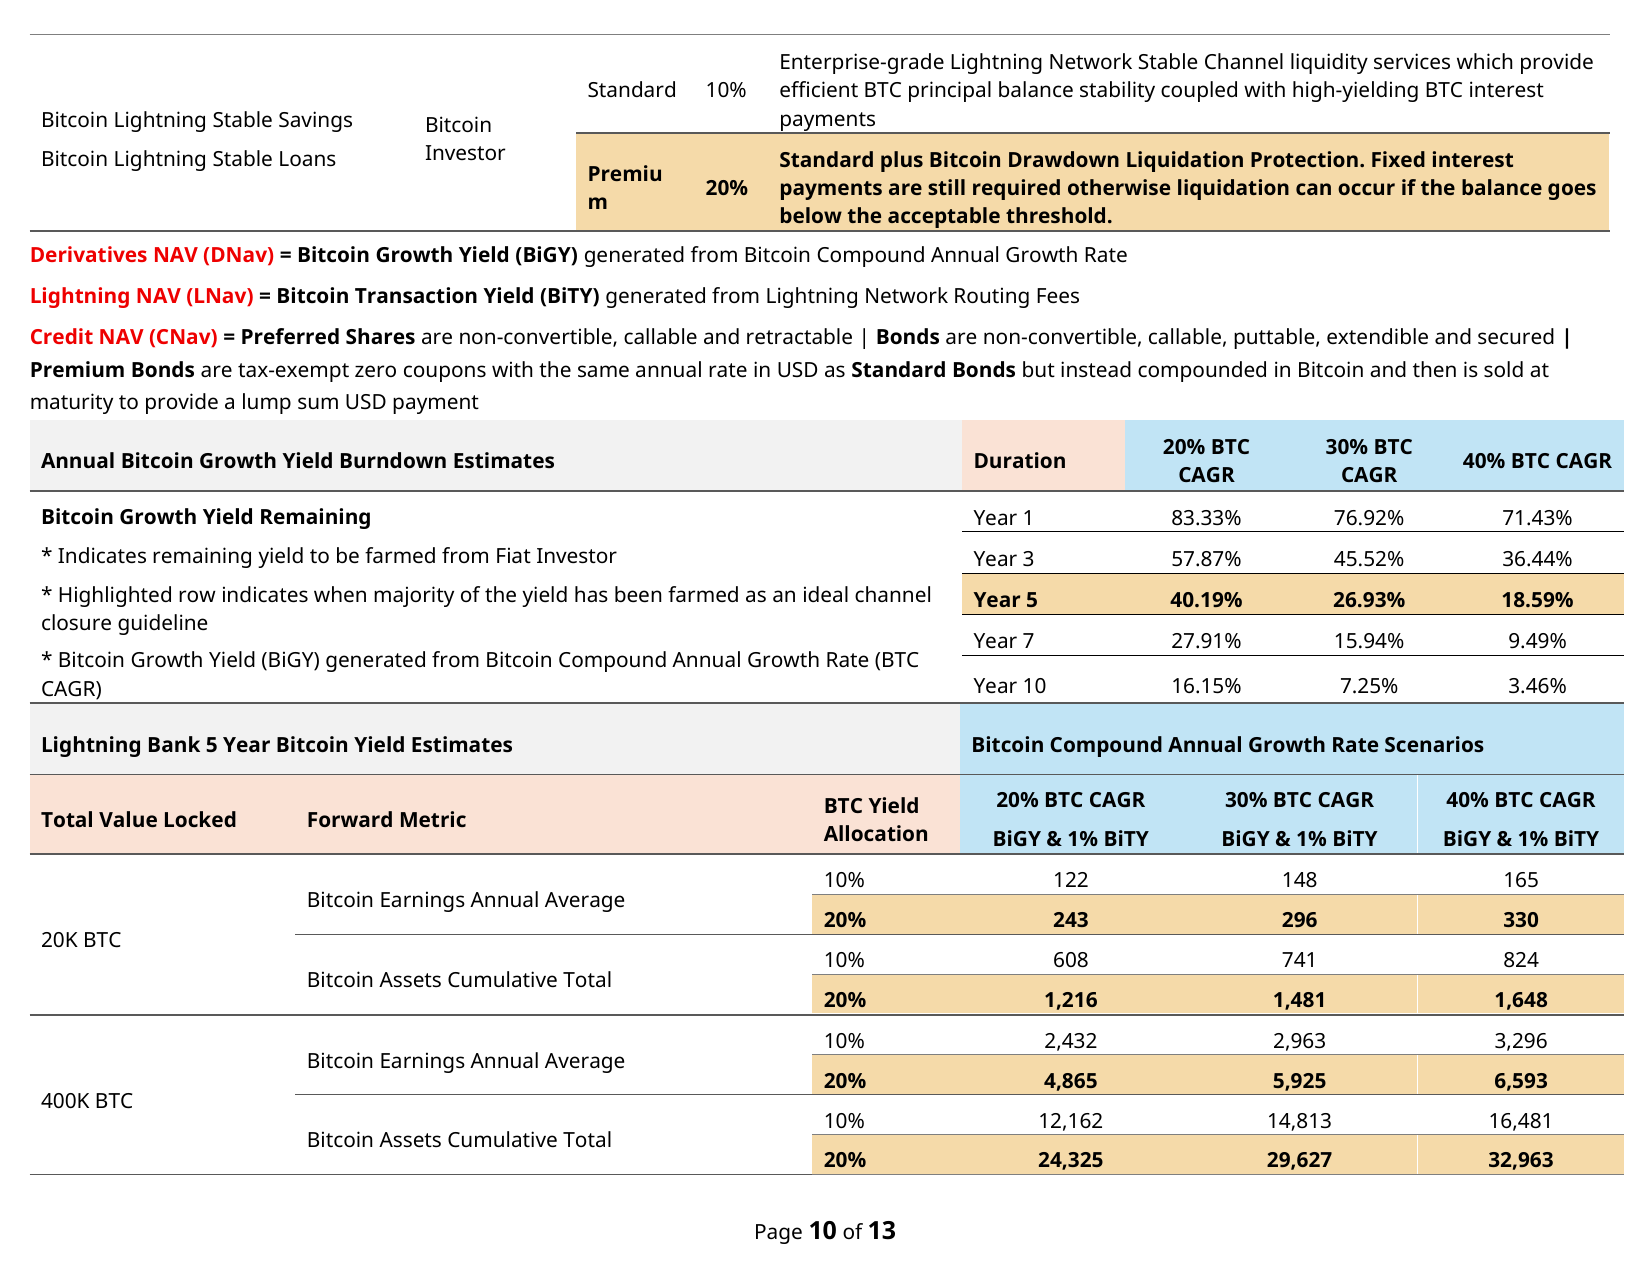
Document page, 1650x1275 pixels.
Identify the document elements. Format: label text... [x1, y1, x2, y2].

table_cell 20% [812, 895, 960, 934]
table_cell Bitcoin Assets Cumulative Total [295, 935, 812, 1013]
table_cell 6,593 [1418, 1055, 1624, 1094]
table_cell 2,432 [960, 1016, 1181, 1054]
table_cell Total Value Locked [30, 775, 295, 853]
table_cell 20K BTC [30, 855, 295, 1013]
table_cell 16.15% [1125, 656, 1288, 702]
table_header 40% BTC CAGR [1450, 420, 1624, 490]
table_cell 243 [960, 895, 1181, 934]
table_cell 4,865 [960, 1055, 1181, 1094]
table_cell Year 1 [962, 492, 1125, 531]
table_cell 1,648 [1418, 975, 1624, 1013]
table_cell 296 [1181, 895, 1417, 934]
table_cell 3.46% [1450, 656, 1624, 702]
table_cell Standard [576, 35, 694, 132]
table_cell Year 3 [962, 532, 1125, 573]
table_cell 20% [812, 1135, 960, 1174]
table_cell 122 [960, 855, 1181, 894]
table_cell Bitcoin Lightning Stable Savings Bitcoin Lightning Stable Loans [30, 35, 413, 230]
table_header Lightning Bank 5 Year Bitcoin Yield Estimates [30, 704, 960, 774]
table_cell 400K BTC [30, 1016, 295, 1174]
table_cell 1,481 [1181, 975, 1417, 1013]
text Credit NAV (CNav) = Preferred Shares are non-convertible, callable and retractable | Bonds are non-convertible, callable, puttable, extendible and secured | Premium Bonds are tax-exempt zero coupons with the same annual rate in USD as Standard Bonds but instead compounded in Bitcoin and then is sold at maturity to provide a lump sum USD payment [29, 322, 1620, 416]
table_cell 165 [1418, 855, 1624, 894]
table_cell Premium [576, 134, 694, 230]
table_cell 12,162 [960, 1095, 1181, 1134]
table_cell BTC Yield Allocation [812, 775, 960, 853]
table_cell 27.91% [1125, 615, 1288, 655]
table_cell 10% [812, 855, 960, 894]
table_cell 40.19% [1125, 574, 1288, 614]
table_cell 24,325 [960, 1135, 1181, 1174]
table_cell 608 [960, 935, 1181, 973]
table_cell 20% BTC CAGR BiGY & 1% BiTY [960, 775, 1181, 853]
table_header 20% BTC CAGR [1125, 420, 1288, 490]
table_cell 10% [812, 1016, 960, 1054]
table_cell Bitcoin Earnings Annual Average [295, 855, 812, 934]
table_cell 15.94% [1288, 615, 1450, 655]
table_cell Bitcoin Assets Cumulative Total [295, 1095, 812, 1174]
table_cell Year 7 [962, 615, 1125, 655]
table_cell 741 [1181, 935, 1417, 973]
table_cell Bitcoin Growth Yield Remaining * Indicates remaining yield to be farmed from Fiat Investor * Highlighted row indicates when majority of the yield has been farmed as an ideal channel closure guideline * Bitcoin Growth Yield (BiGY) generated from Bitcoin Compound Annual Growth Rate (BTC CAGR) [30, 492, 962, 702]
table_cell 3,296 [1418, 1016, 1624, 1054]
table_cell Standard plus Bitcoin Drawdown Liquidation Protection. Fixed interest payments are still required otherwise liquidation can occur if the balance goes below the acceptable threshold. [768, 134, 1609, 230]
table_cell 83.33% [1125, 492, 1288, 531]
table_cell 10% [812, 1095, 960, 1134]
table_cell 330 [1418, 895, 1624, 934]
table_header Duration [962, 420, 1125, 490]
table_cell 10% [812, 935, 960, 973]
table_cell 14,813 [1181, 1095, 1417, 1134]
table_cell 71.43% [1450, 492, 1624, 531]
table_cell Bitcoin Earnings Annual Average [295, 1016, 812, 1094]
table_cell 29,627 [1181, 1135, 1417, 1174]
table_cell 10% [694, 35, 768, 132]
table_cell 1,216 [960, 975, 1181, 1013]
table_cell 30% BTC CAGR BiGY & 1% BiTY [1181, 775, 1417, 853]
table_cell 20% [812, 1055, 960, 1094]
table_cell 32,963 [1418, 1135, 1624, 1174]
table_cell 16,481 [1418, 1095, 1624, 1134]
table_cell 40% BTC CAGR BiGY & 1% BiTY [1418, 775, 1624, 853]
table_cell 2,963 [1181, 1016, 1417, 1054]
table_cell 26.93% [1288, 574, 1450, 614]
table_cell 5,925 [1181, 1055, 1417, 1094]
text Lightning NAV (LNav) = Bitcoin Transaction Yield (BiTY) generated from Lightning Network Routing Fees [29, 281, 1620, 310]
table_header Bitcoin Compound Annual Growth Rate Scenarios [960, 704, 1624, 774]
table_cell Forward Metric [295, 775, 812, 853]
table_cell 7.25% [1288, 656, 1450, 702]
table_cell 36.44% [1450, 532, 1624, 573]
table_cell Bitcoin Investor [414, 35, 576, 230]
table_cell 20% [694, 134, 768, 230]
table_cell Year 10 [962, 656, 1125, 702]
table_cell 148 [1181, 855, 1417, 894]
table_cell 76.92% [1288, 492, 1450, 531]
table_cell 57.87% [1125, 532, 1288, 573]
table_cell 824 [1418, 935, 1624, 973]
text Derivatives NAV (DNav) = Bitcoin Growth Yield (BiGY) generated from Bitcoin Compound Annual Growth Rate [29, 240, 1620, 269]
table_cell 9.49% [1450, 615, 1624, 655]
table_cell 45.52% [1288, 532, 1450, 573]
table_cell 20% [812, 975, 960, 1013]
table_cell Year 5 [962, 574, 1125, 614]
table_cell 18.59% [1450, 574, 1624, 614]
table_cell Enterprise-grade Lightning Network Stable Channel liquidity services which provide efficient BTC principal balance stability coupled with high-yielding BTC interest payments [768, 35, 1609, 132]
table_header Annual Bitcoin Growth Yield Burndown Estimates [30, 420, 962, 490]
table_header 30% BTC CAGR [1288, 420, 1450, 490]
